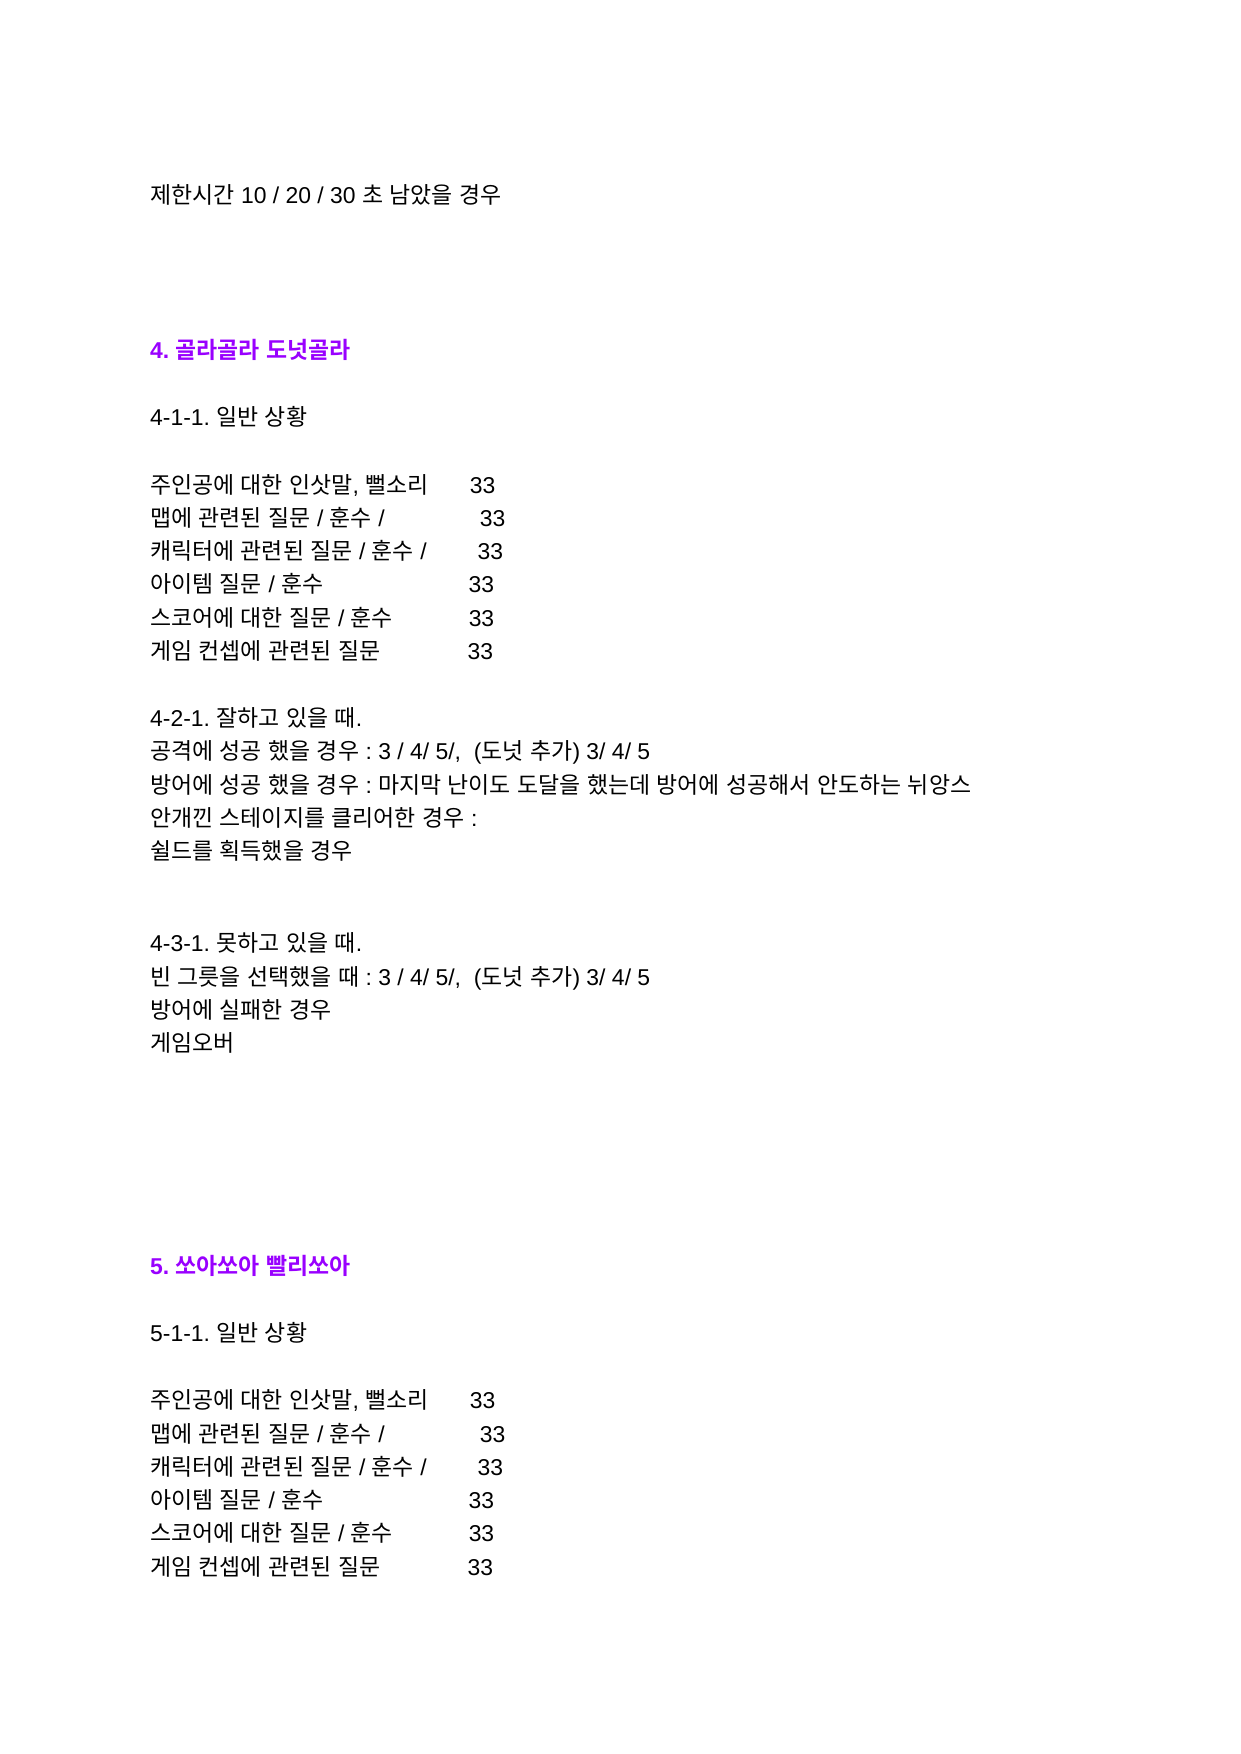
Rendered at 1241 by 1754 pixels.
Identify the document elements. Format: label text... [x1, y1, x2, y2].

text 스코어에 대한 질문 / 훈수 33 [150, 599, 1090, 633]
text 빈 그릇을 선택했을 때 : 3 / 4/ 5/, (도넛 추가) 3/ 4/ 5 [150, 958, 1090, 992]
text 게임 컨셉에 관련된 질문 33 [150, 1548, 1090, 1582]
text 스코어에 대한 질문 / 훈수 33 [150, 1515, 1090, 1548]
text 4-3-1. 못하고 있을 때. [150, 925, 1090, 958]
text 4-1-1. 일반 상황 [150, 399, 1090, 432]
text 4. 골라골라 도넛골라 [150, 332, 1090, 365]
text 캐릭터에 관련된 질문 / 훈수 / 33 [150, 1449, 1090, 1482]
text 주인공에 대한 인삿말, 뻘소리 33 [150, 467, 1090, 500]
text 공격에 성공 했을 경우 : 3 / 4/ 5/, (도넛 추가) 3/ 4/ 5 [150, 733, 1090, 766]
text 게임 컨셉에 관련된 질문 33 [150, 633, 1090, 666]
text 제한시간 10 / 20 / 30 초 남았을 경우 [150, 177, 1090, 210]
text 주인공에 대한 인삿말, 뻘소리 33 [150, 1382, 1090, 1416]
text 아이템 질문 / 훈수 33 [150, 566, 1090, 599]
text 안개낀 스테이지를 클리어한 경우 : [150, 800, 1090, 833]
text 쉴드를 획득했을 경우 [150, 833, 1090, 866]
text 맵에 관련된 질문 / 훈수 / 33 [150, 500, 1090, 533]
text 방어에 실패한 경우 [150, 992, 1090, 1025]
text 4-2-1. 잘하고 있을 때. [150, 700, 1090, 733]
text 5-1-1. 일반 상황 [150, 1315, 1090, 1348]
text 아이템 질문 / 훈수 33 [150, 1482, 1090, 1515]
text 맵에 관련된 질문 / 훈수 / 33 [150, 1416, 1090, 1449]
text 게임오버 [150, 1025, 1090, 1058]
text 5. 쏘아쏘아 빨리쏘아 [150, 1248, 1090, 1281]
text 방어에 성공 했을 경우 : 마지막 난이도 도달을 했는데 방어에 성공해서 안도하는 뉘앙스 [150, 766, 1090, 800]
text 캐릭터에 관련된 질문 / 훈수 / 33 [150, 533, 1090, 566]
